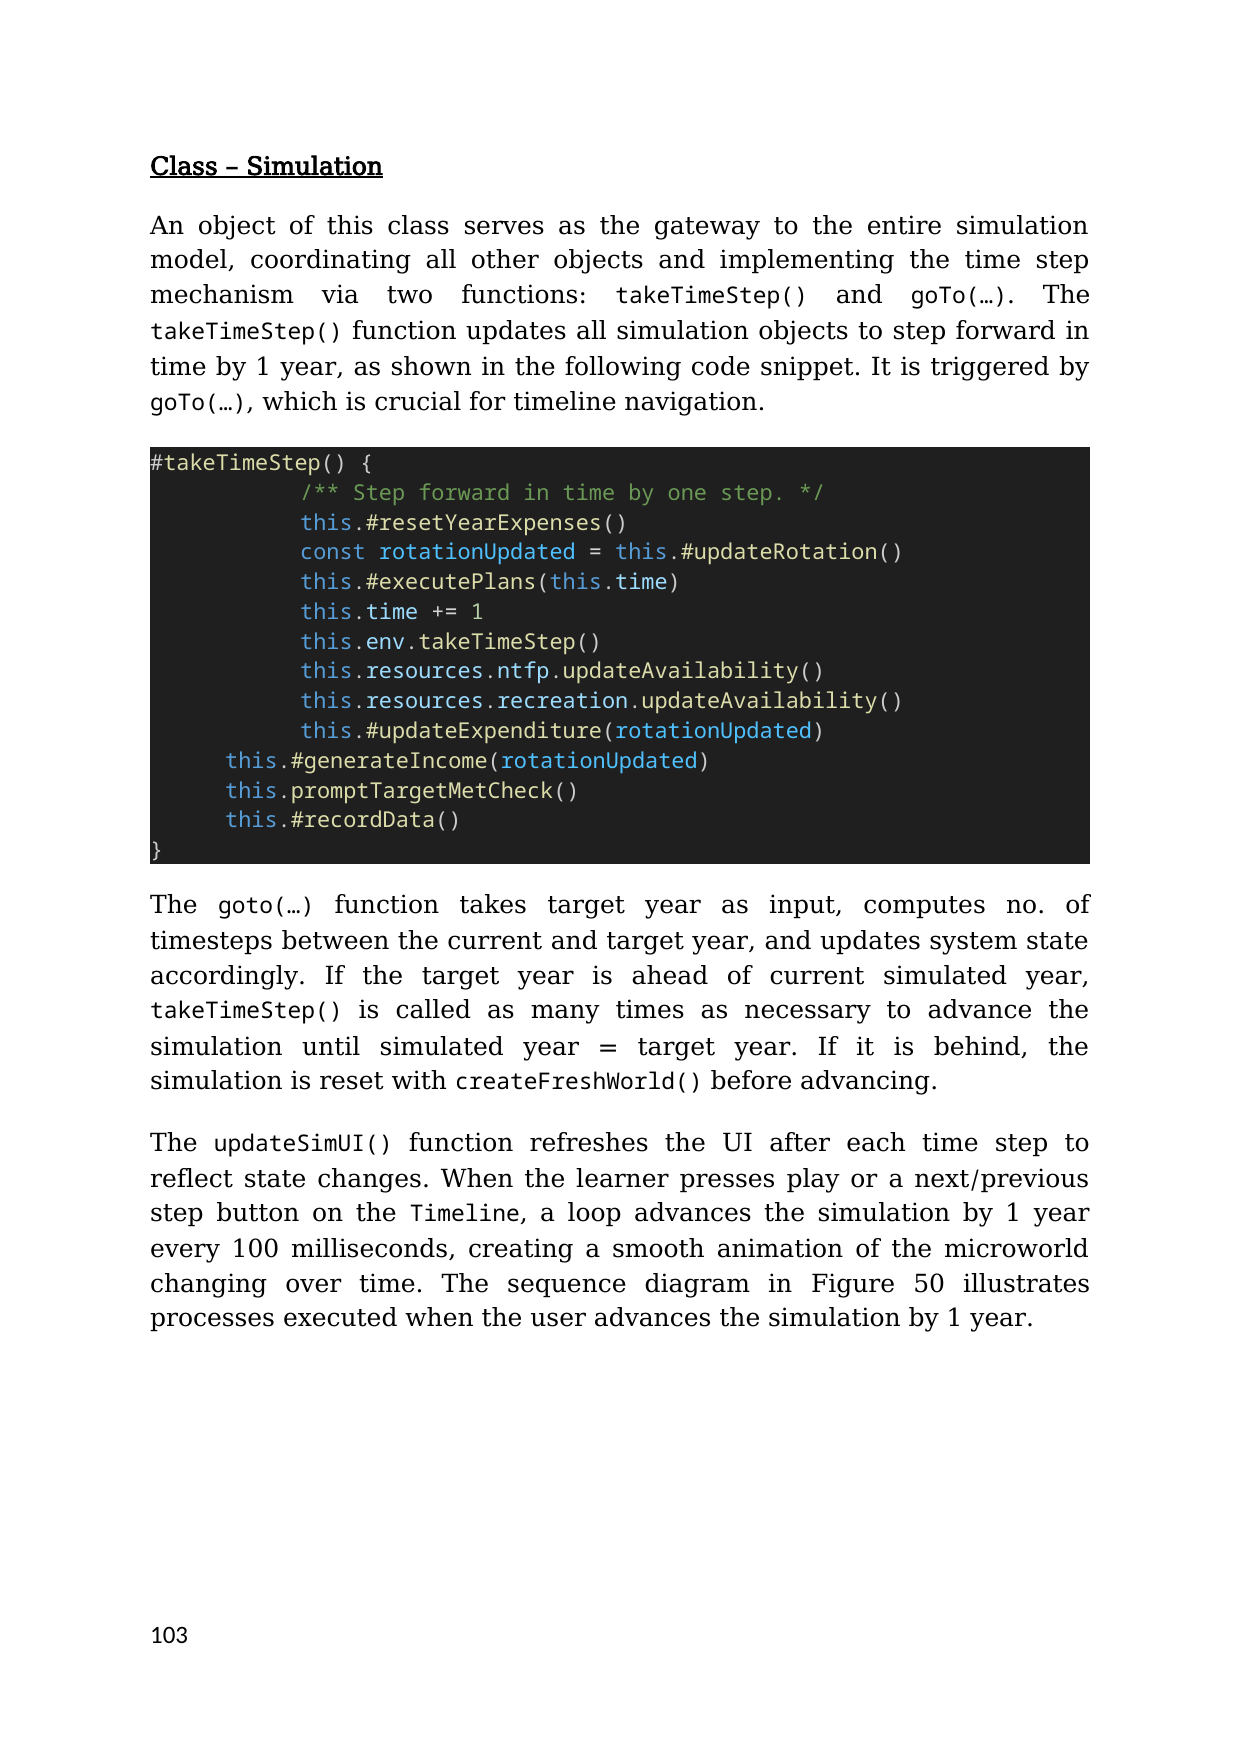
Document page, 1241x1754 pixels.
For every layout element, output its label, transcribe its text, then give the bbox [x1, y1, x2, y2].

text this.resources.recreation.updateAvailability() [150, 685, 1090, 715]
text const rotationUpdated = this.#updateRotation() [150, 536, 1090, 566]
text this.promptTargetMetCheck() [150, 774, 1090, 804]
subtitle Class – Simulation [150, 150, 1090, 180]
text this.resources.ntfp.updateAvailability() [150, 655, 1090, 685]
text The goto(…) function takes target year as input, computes no. of timesteps between the current and target year, and updates system state accordingly. If the target year is ahead of current simulated year, takeTimeStep() is called as many times as necessary to advance the simulation until simulated year = target year. If it is behind, the simulation is reset with createFreshWorld() before advancing. [150, 889, 1090, 1096]
text The updateSimUI() function refreshes the UI after each time step to reflect state changes. When the learner presses play or a next/previous step button on the Timeline, a loop advances the simulation by 1 year every 100 milliseconds, creating a smooth animation of the microworld changing over time. The sequence diagram in Figure 50 illustrates processes executed when the user advances the simulation by 1 year. [150, 1126, 1090, 1332]
text this.#resetYearExpenses() [150, 506, 1090, 536]
text } [150, 834, 1090, 864]
text this.#updateExpenditure(rotationUpdated) [150, 715, 1090, 745]
text /** Step forward in time by one step. */ [150, 477, 1090, 506]
text #takeTimeStep() { [150, 447, 1090, 477]
text this.time += 1 [150, 596, 1090, 626]
text this.#executePlans(this.time) [150, 566, 1090, 596]
text this.#generateIncome(rotationUpdated) [150, 745, 1090, 774]
text this.#recordData() [150, 804, 1090, 834]
text this.env.takeTimeStep() [150, 626, 1090, 655]
text An object of this class serves as the gateway to the entire simulation model, coordinating all other objects and implementing the time step mechanism via two functions: takeTimeStep() and goTo(…). The takeTimeStep() function updates all simulation objects to step forward in time by 1 year, as shown in the following code snippet. It is triggered by goTo(…), which is crucial for timeline navigation. [150, 209, 1090, 417]
